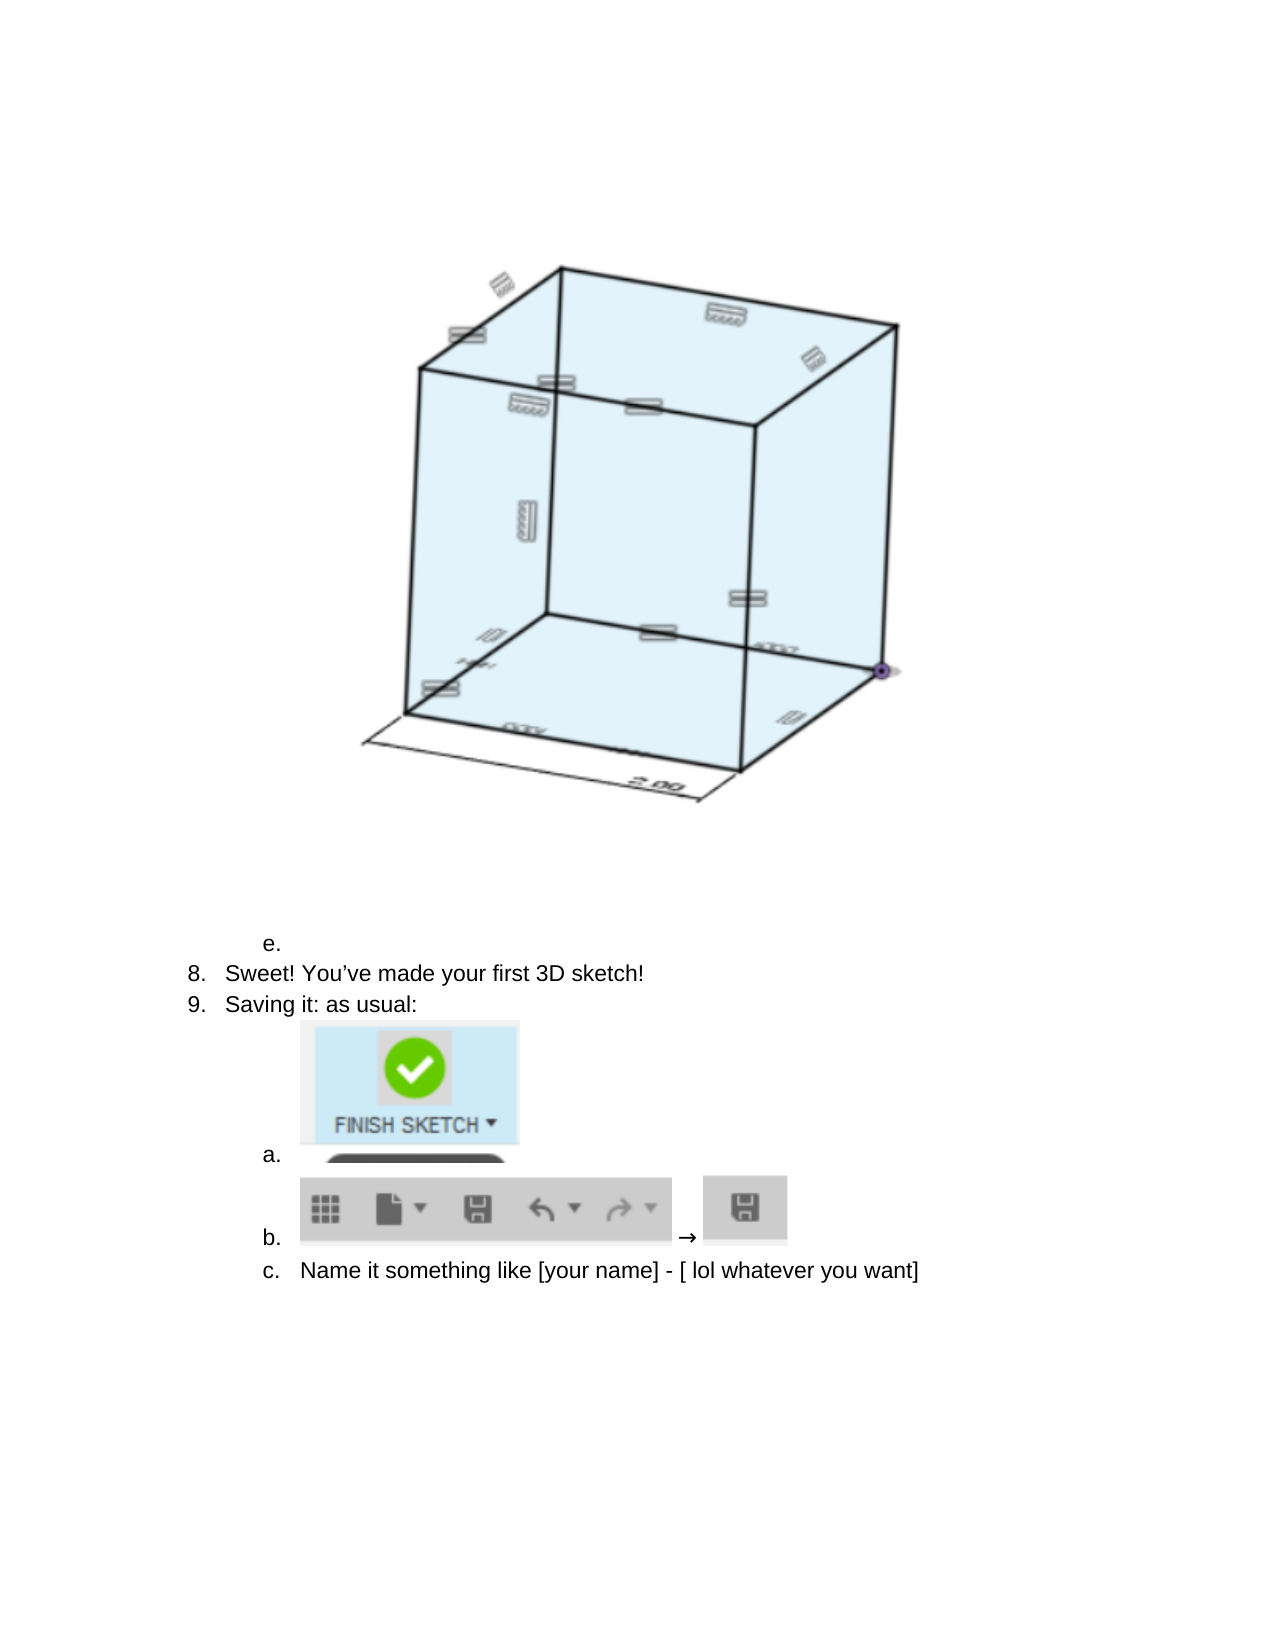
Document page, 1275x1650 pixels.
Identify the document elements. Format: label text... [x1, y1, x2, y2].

list Saving it: as usual: [187, 991, 1125, 1017]
picture [300, 1020, 521, 1163]
picture [300, 150, 1039, 952]
list Name it something like [your name] - [ lol whatever you want] [262, 1257, 1125, 1283]
list Sweet! You’ve made your first 3D sketch! [187, 960, 1125, 987]
picture [703, 1171, 788, 1246]
picture [300, 1173, 672, 1246]
